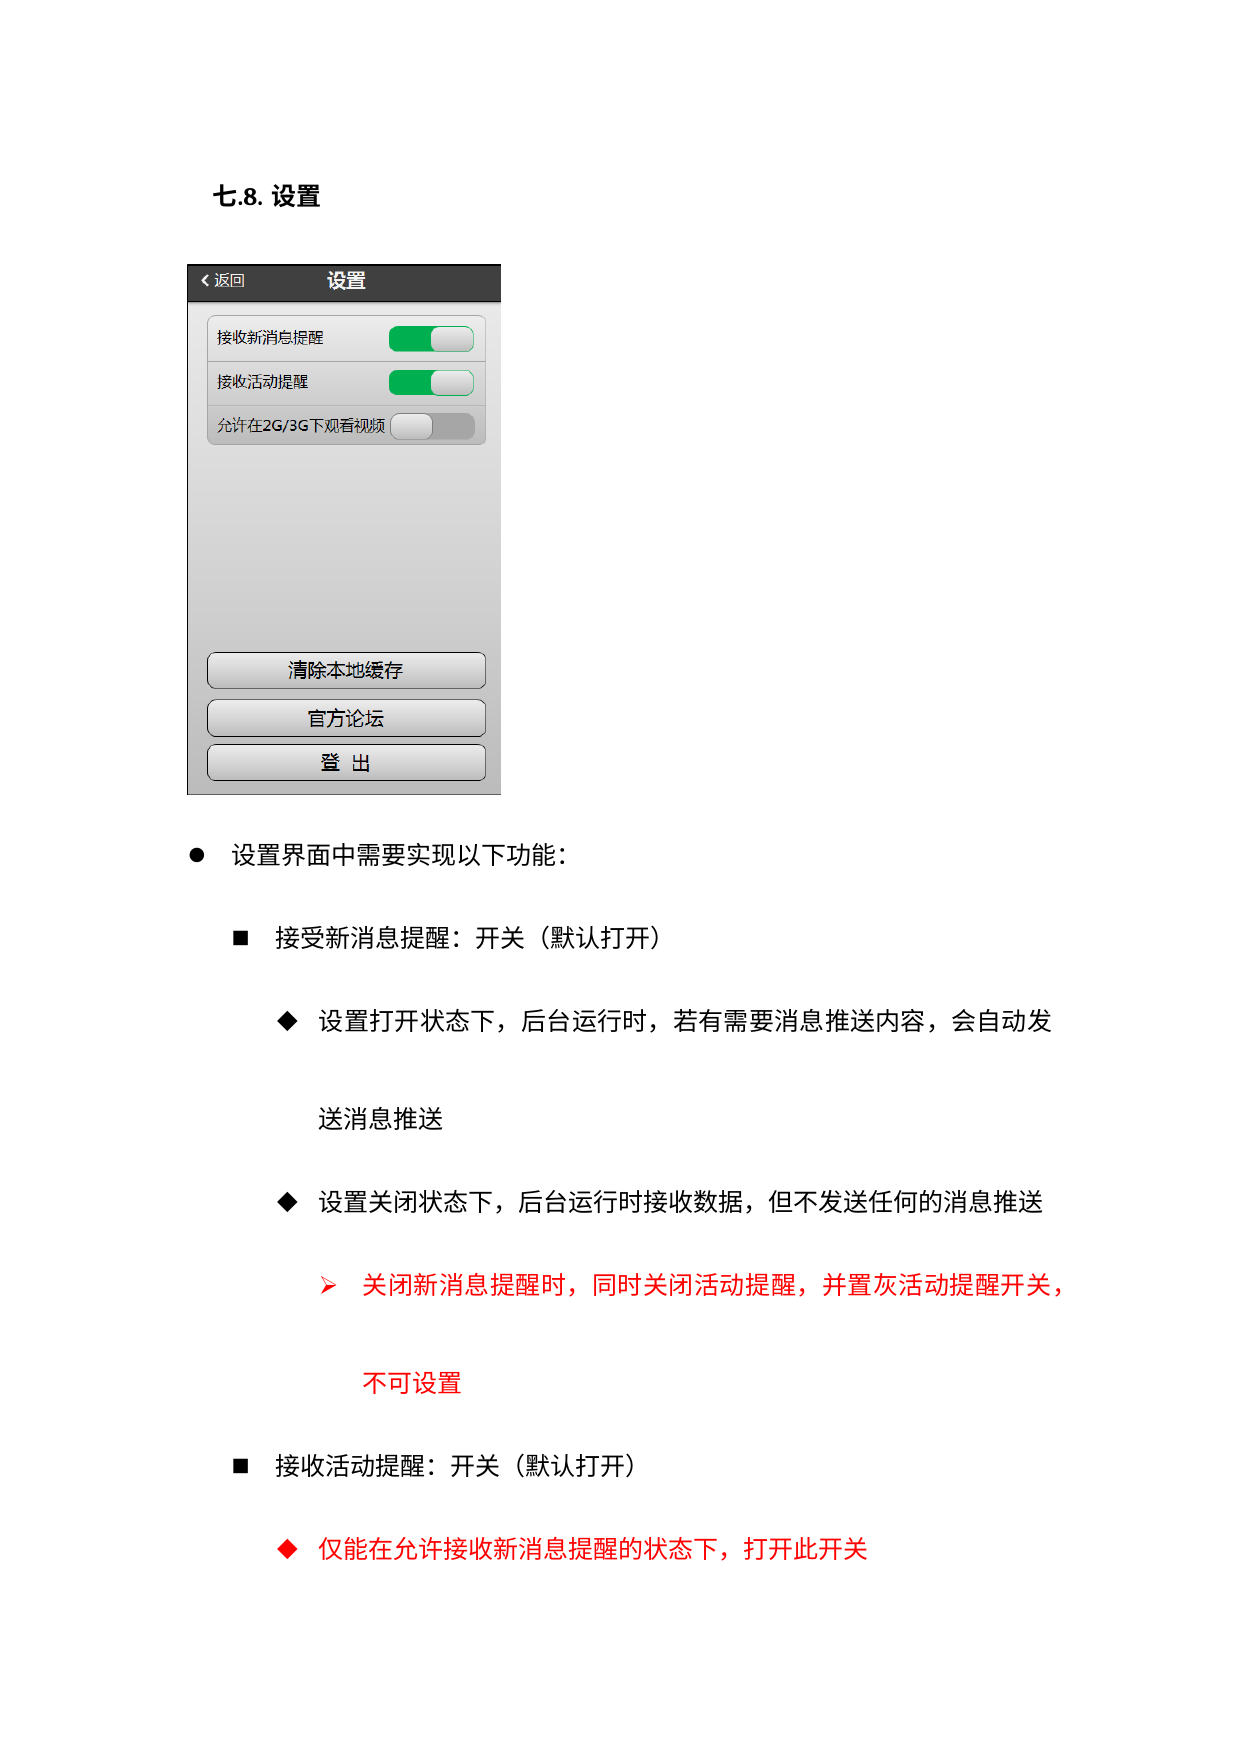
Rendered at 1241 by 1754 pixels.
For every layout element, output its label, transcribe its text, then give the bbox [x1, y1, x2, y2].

list 关闭新消息提醒时，同时关闭活动提醒，并置灰活动提醒开关，不可设置 [319, 1251, 1053, 1414]
list 接受新消息提醒：开关（默认打开） [231, 904, 1053, 969]
list 设置关闭状态下，后台运行时接收数据，但不发送任何的消息推送 [275, 1168, 1053, 1233]
list 设置打开状态下，后台运行时，若有需要消息推送内容，会自动发送消息推送 [275, 987, 1053, 1150]
text 设置 [212, 162, 1053, 227]
list 接收活动提醒：开关（默认打开） [231, 1432, 1053, 1497]
list 仅能在允许接收新消息提醒的状态下，打开此开关 [275, 1515, 1053, 1580]
picture [187, 264, 501, 795]
list 设置界面中需要实现以下功能： [187, 821, 1053, 886]
